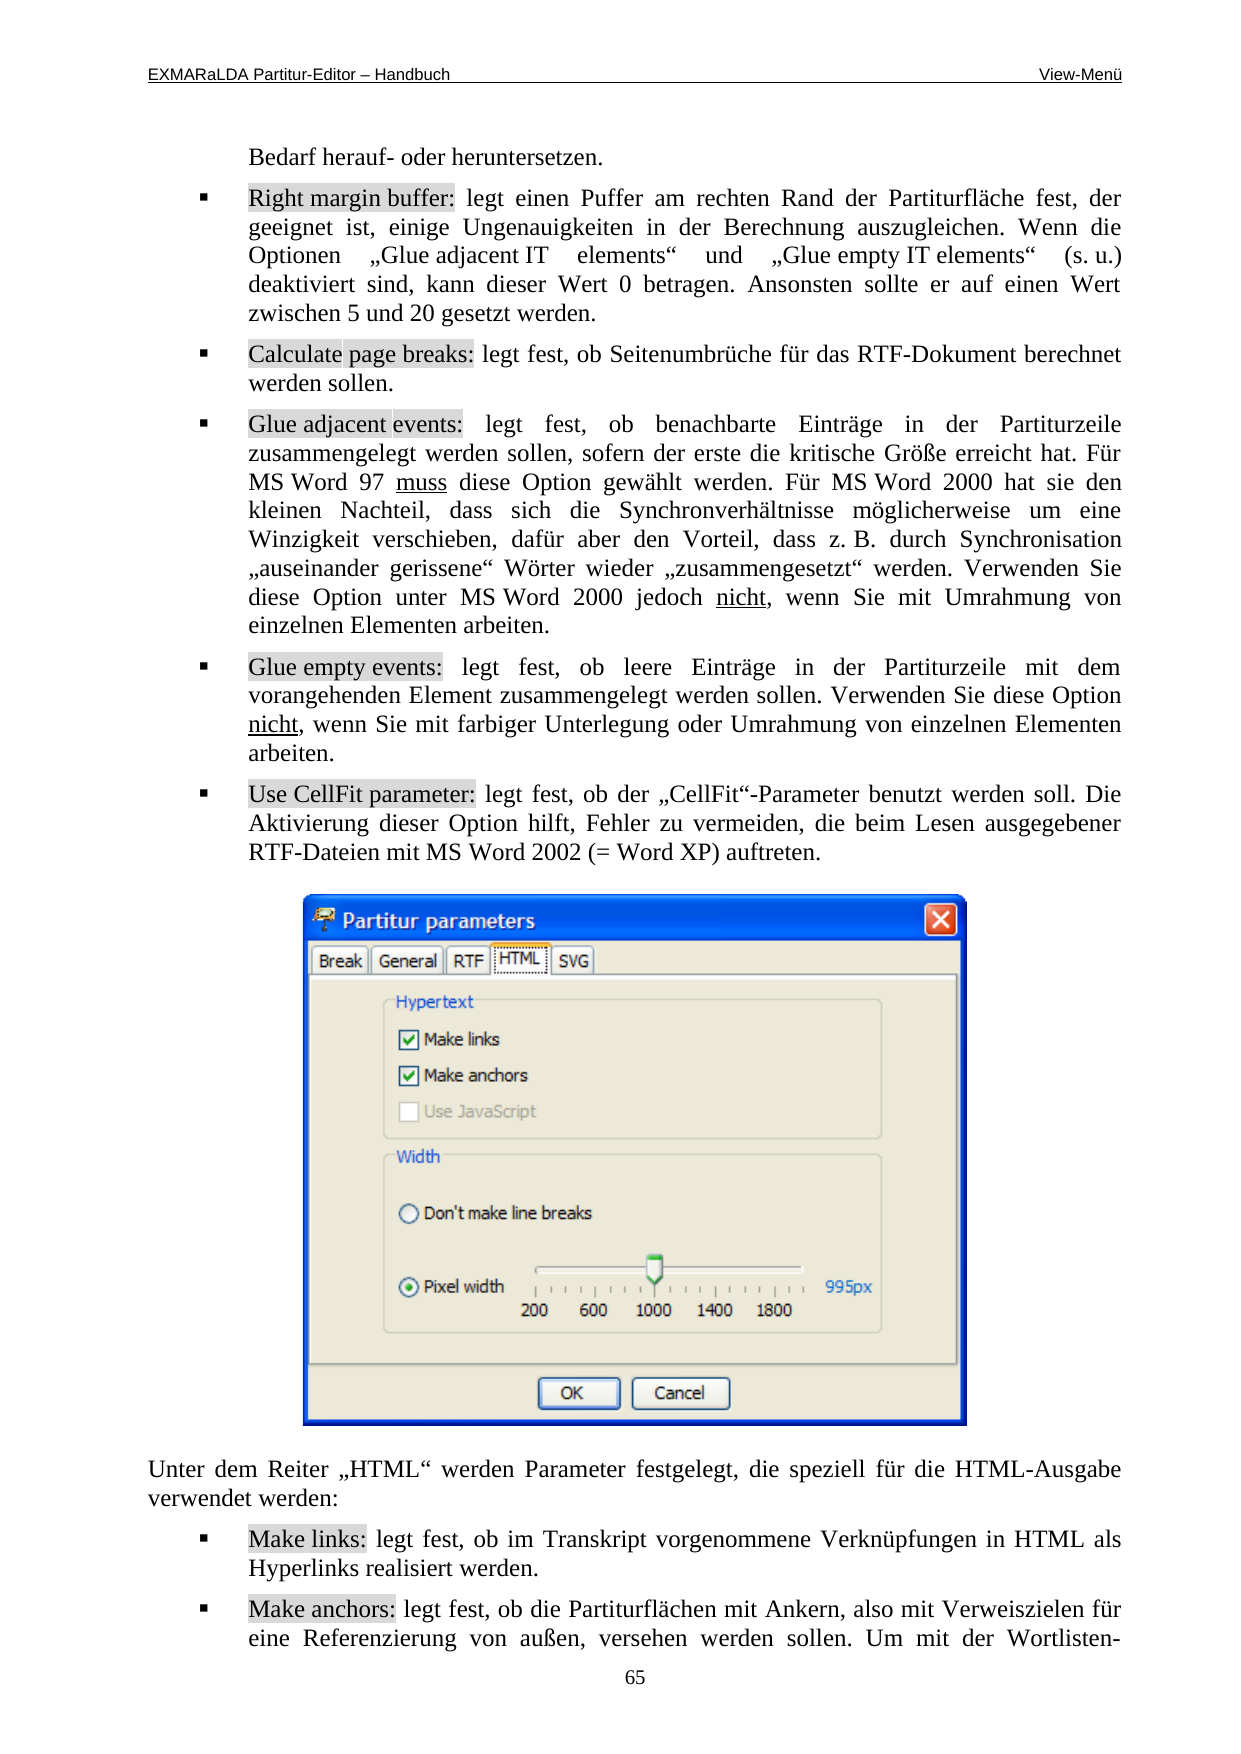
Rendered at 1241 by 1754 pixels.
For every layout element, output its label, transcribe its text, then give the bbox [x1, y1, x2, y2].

text Calculate page breaks: legt fest, ob Seitenumbrüche für das RTF-Dokument berechnet werden sollen. [198, 339, 1122, 397]
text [198, 142, 1122, 171]
text Glue adjacent events: legt fest, ob benachbarte Einträge in der Partiturzeile zusammengelegt werden sollen, sofern der erste die kritische Größe erreicht hat. Für MS Word 97 muss diese Option gewählt werden. Für MS Word 2000 hat sie den kleinen Nachteil, dass sich die Synchronverhältnisse möglicherweise um eine Winzigkeit verschieben, dafür aber den Vorteil, dass z. B. durch Synchronisation „auseinander gerissene“ Wörter wieder „zusammengesetzt“ werden. Verwenden Sie diese Option unter MS Word 2000 jedoch nicht, wenn Sie mit Umrahmung von einzelnen Elementen arbeiten. [198, 409, 1122, 639]
picture [302, 894, 967, 1426]
text Use CellFit parameter: legt fest, ob der „CellFit“-Parameter benutzt werden soll. Die Aktivierung dieser Option hilft, Fehler zu vermeiden, die beim Lesen ausgegebener RTF-Dateien mit MS Word 2002 (= Word XP) auftreten. [198, 779, 1122, 866]
text Unter dem Reiter „HTML“ werden Parameter festgelegt, die speziell für die HTML-Ausgabe verwendet werden: [148, 1454, 1122, 1512]
text Right margin buffer: legt einen Puffer am rechten Rand der Partiturfläche fest, der geeignet ist, einige Ungenauigkeiten in der Berechnung auszugleichen. Wenn die Optionen „Glue adjacent IT elements“ und „Glue empty IT elements“ (s. u.) deaktiviert sind, kann dieser Wert 0 betragen. Ansonsten sollte er auf einen Wert zwischen 5 und 20 gesetzt werden. [198, 183, 1122, 327]
text Make links: legt fest, ob im Transkript vorgenommene Verknüpfungen in HTML als Hyperlinks realisiert werden. [198, 1524, 1122, 1582]
text Glue empty events: legt fest, ob leere Einträge in der Partiturzeile mit dem vorangehenden Element zusammengelegt werden sollen. Verwenden Sie diese Option nicht, wenn Sie mit farbiger Unterlegung oder Umrahmung von einzelnen Elementen arbeiten. [198, 652, 1122, 767]
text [198, 1594, 1122, 1652]
